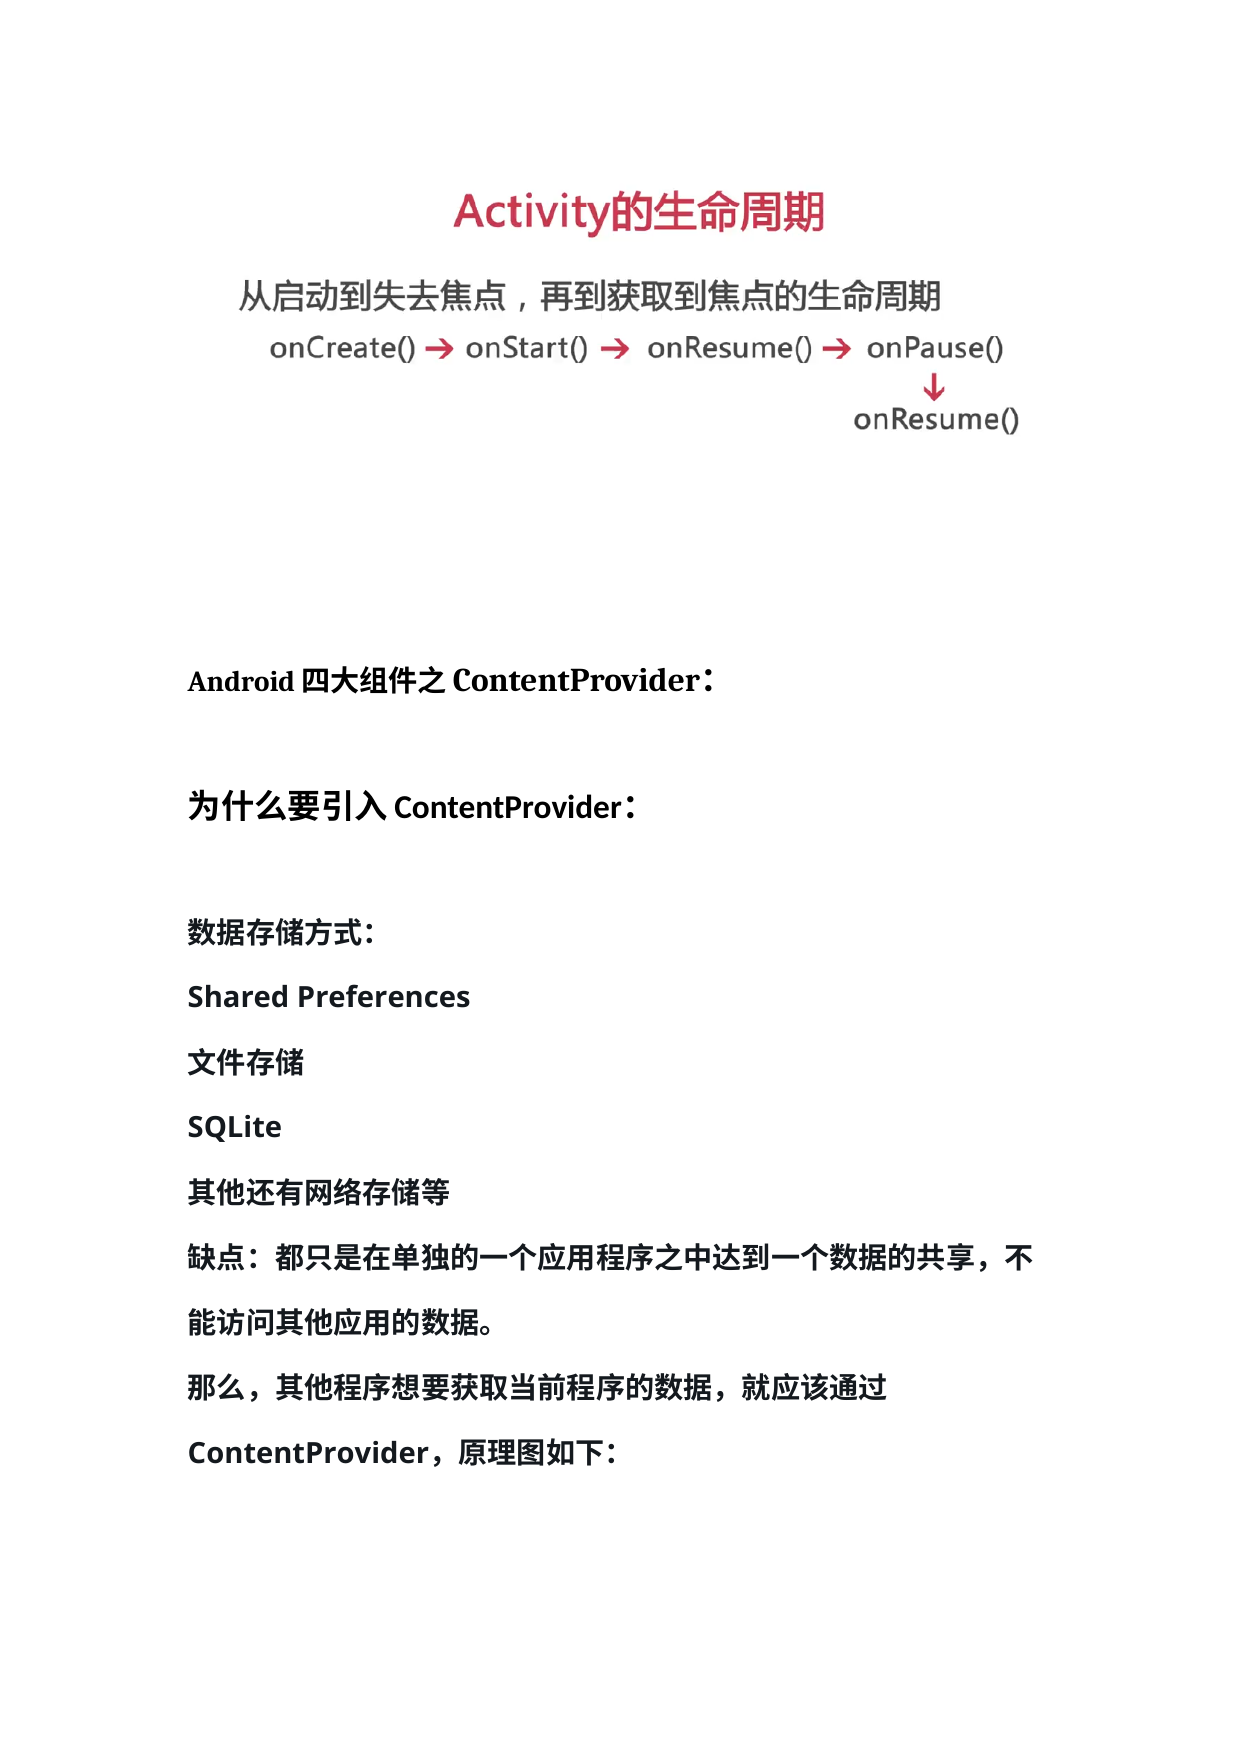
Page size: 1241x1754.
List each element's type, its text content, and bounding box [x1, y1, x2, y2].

text SQLite [187, 1093, 1053, 1158]
text 那么，其他程序想要获取当前程序的数据，就应该通过ContentProvider，原理图如下： [187, 1353, 1053, 1483]
text 其他还有网络存储等 [187, 1158, 1053, 1223]
text 缺点：都只是在单独的一个应用程序之中达到一个数据的共享，不能访问其他应用的数据。 [187, 1223, 1053, 1353]
text 数据存储方式： [187, 898, 1053, 963]
subtitle 为什么要引入ContentProvider： [187, 771, 1053, 836]
picture [187, 162, 1053, 608]
subtitle Android四大组件之ContentProvider： [187, 644, 1053, 709]
text Shared Preferences [187, 963, 1053, 1028]
text 文件存储 [187, 1028, 1053, 1093]
